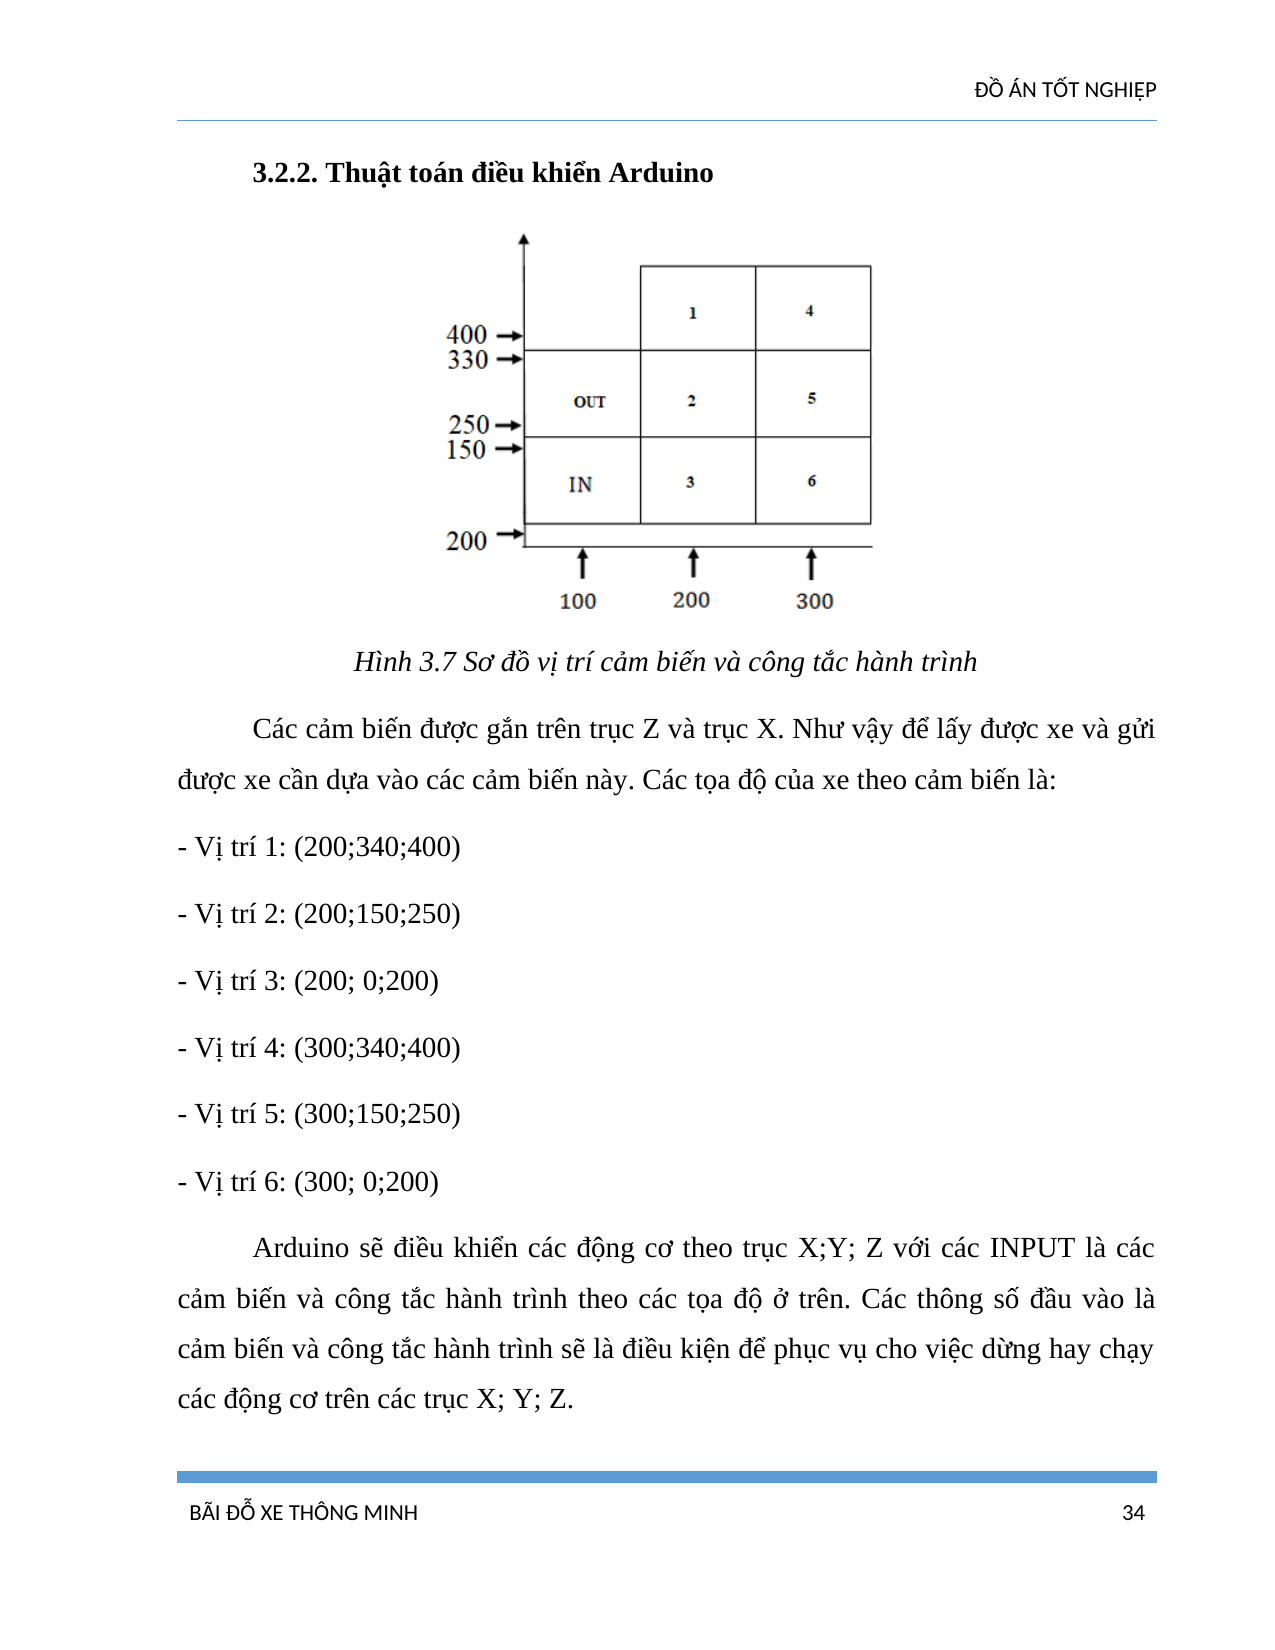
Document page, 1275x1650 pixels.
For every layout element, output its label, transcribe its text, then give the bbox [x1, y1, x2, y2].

picture [430, 230, 904, 614]
text Các cảm biến được gắn trên trục Z và trục X. Như vậy để lấy được xe và gửi được xe cần dựa vào các cảm biến này. Các tọa độ của xe theo cảm biến là: [177, 711, 1157, 795]
subtitle 3.2.2. Thuật toán điều khiển Arduino [252, 155, 1157, 188]
text - Vị trí 4: (300;340;400) [177, 1030, 1157, 1063]
text - Vị trí 2: (200;150;250) [177, 896, 1157, 929]
text - Vị trí 5: (300;150;250) [177, 1097, 1157, 1130]
text Hình 3.7 Sơ đồ vị trí cảm biến và công tắc hành trình [177, 644, 1157, 678]
text - Vị trí 6: (300; 0;200) [177, 1164, 1157, 1197]
text - Vị trí 3: (200; 0;200) [177, 963, 1157, 996]
text - Vị trí 1: (200;340;400) [177, 829, 1157, 862]
text Arduino sẽ điều khiển các động cơ theo trục X;Y; Z với các INPUT là các cảm biến và công tắc hành trình theo các tọa độ ở trên. Các thông số đầu vào là cảm biến và công tắc hành trình sẽ là điều kiện để phục vụ cho việc dừng hay chạy các động cơ trên các trục X; Y; Z. [177, 1231, 1157, 1415]
